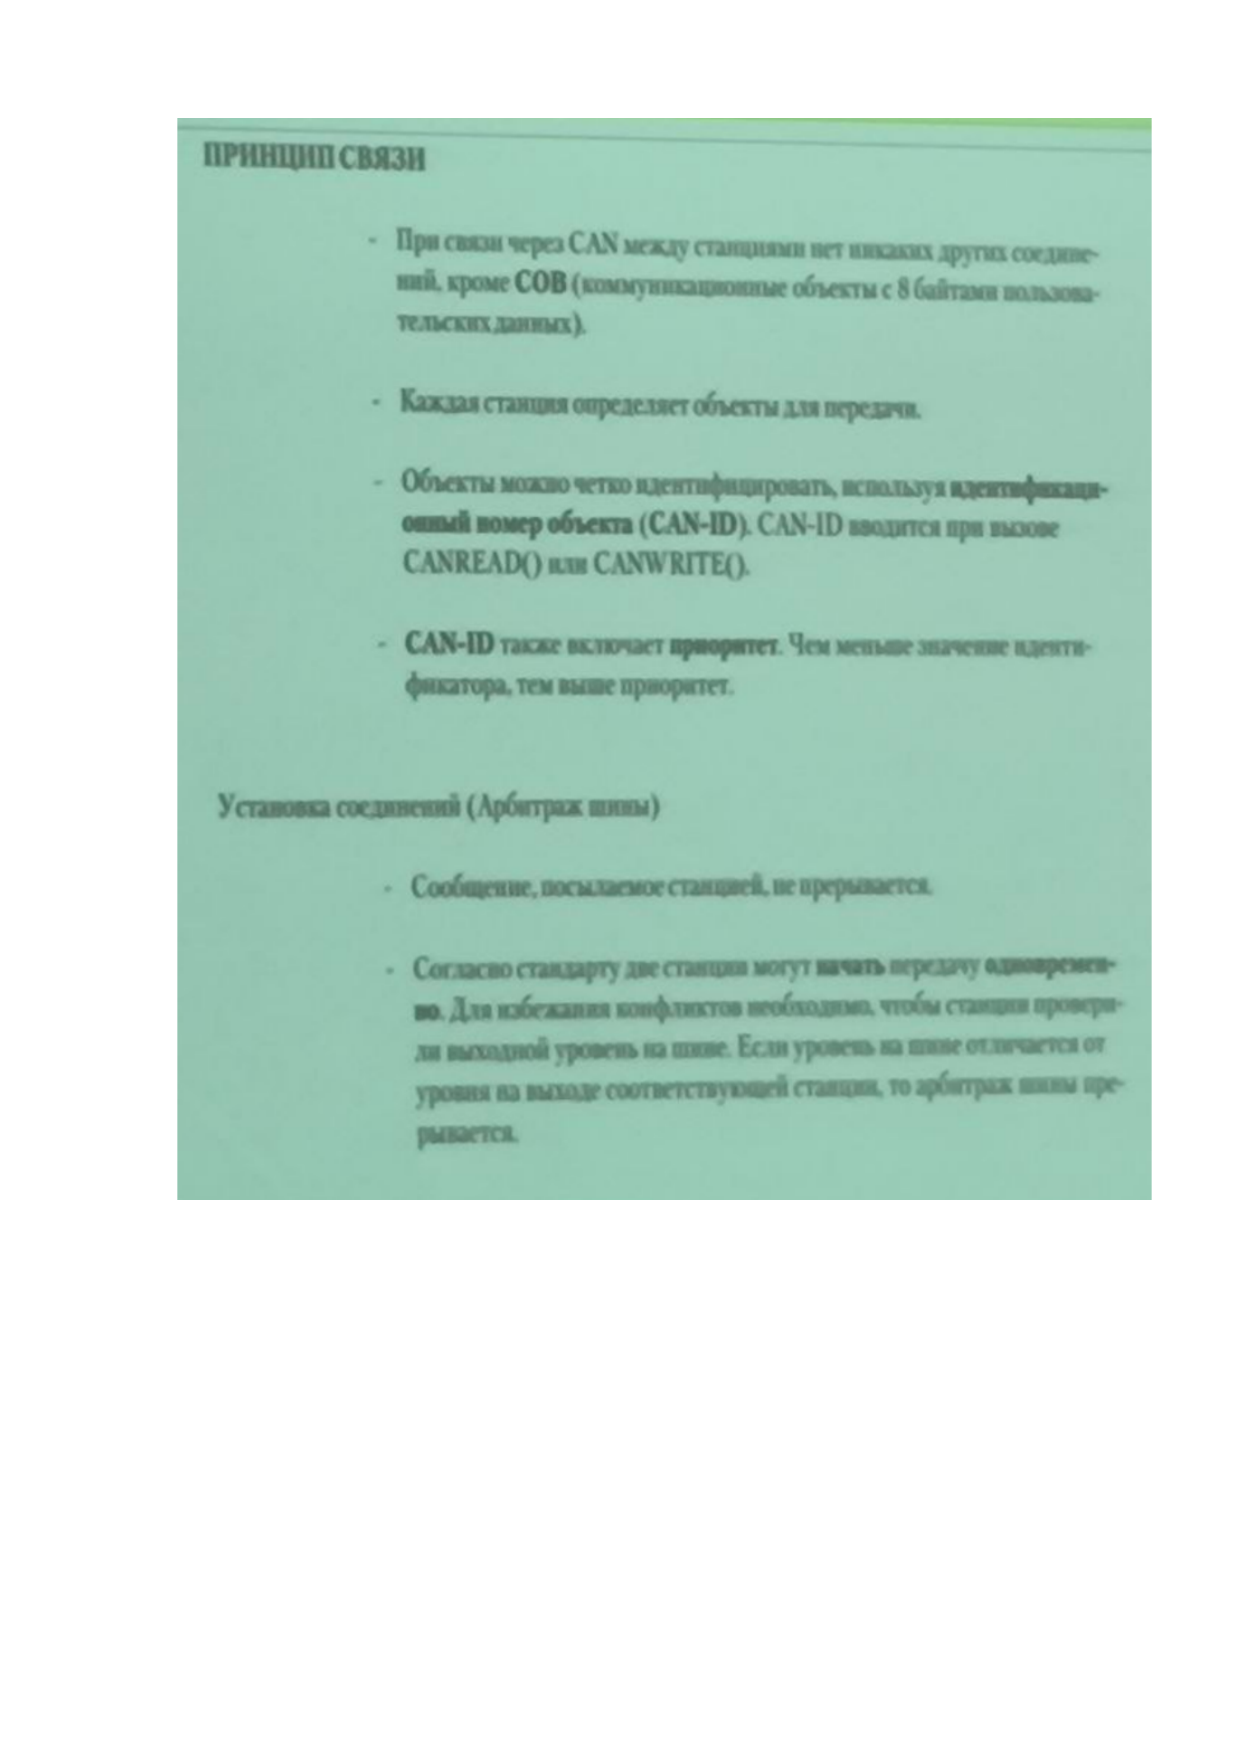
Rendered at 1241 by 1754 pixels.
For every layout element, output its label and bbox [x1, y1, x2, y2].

picture [177, 118, 1152, 1200]
